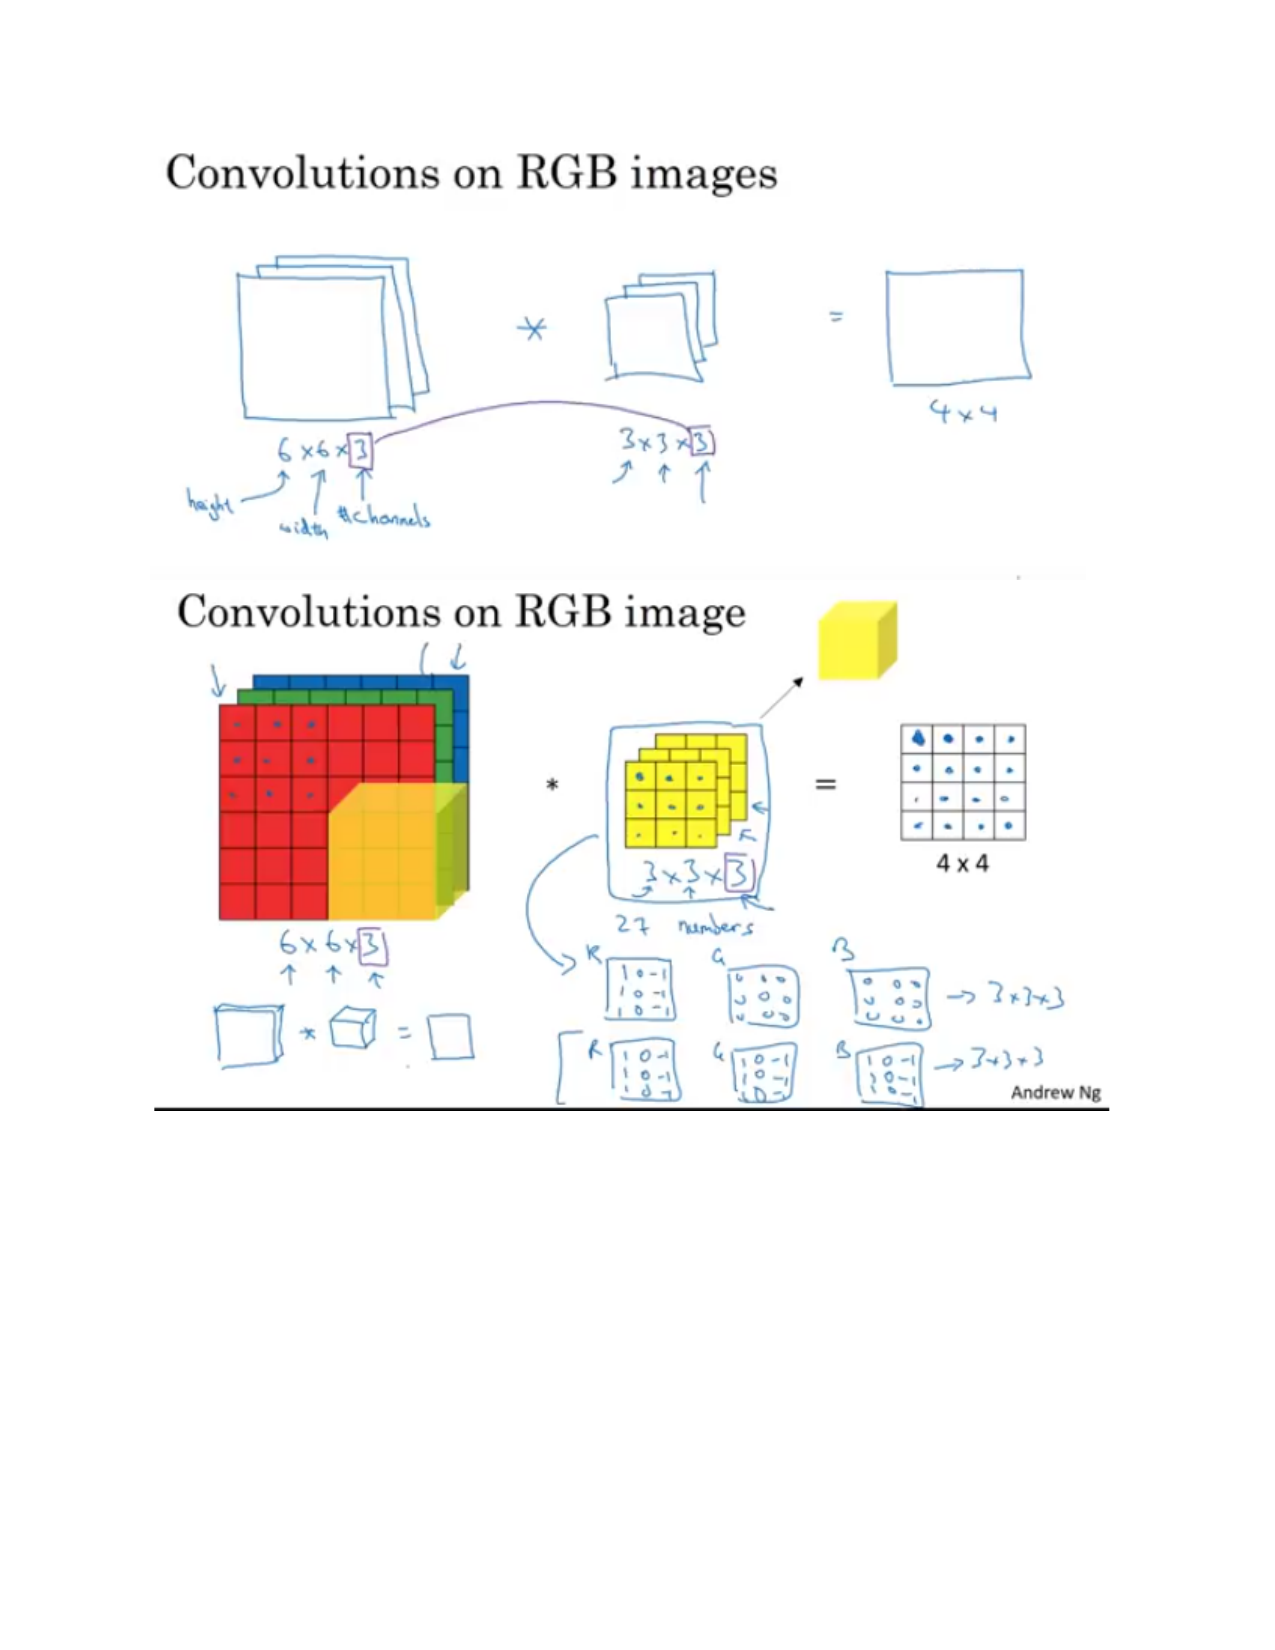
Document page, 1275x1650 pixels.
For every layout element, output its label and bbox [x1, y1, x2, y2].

picture [150, 150, 1086, 580]
picture [150, 583, 1125, 1111]
